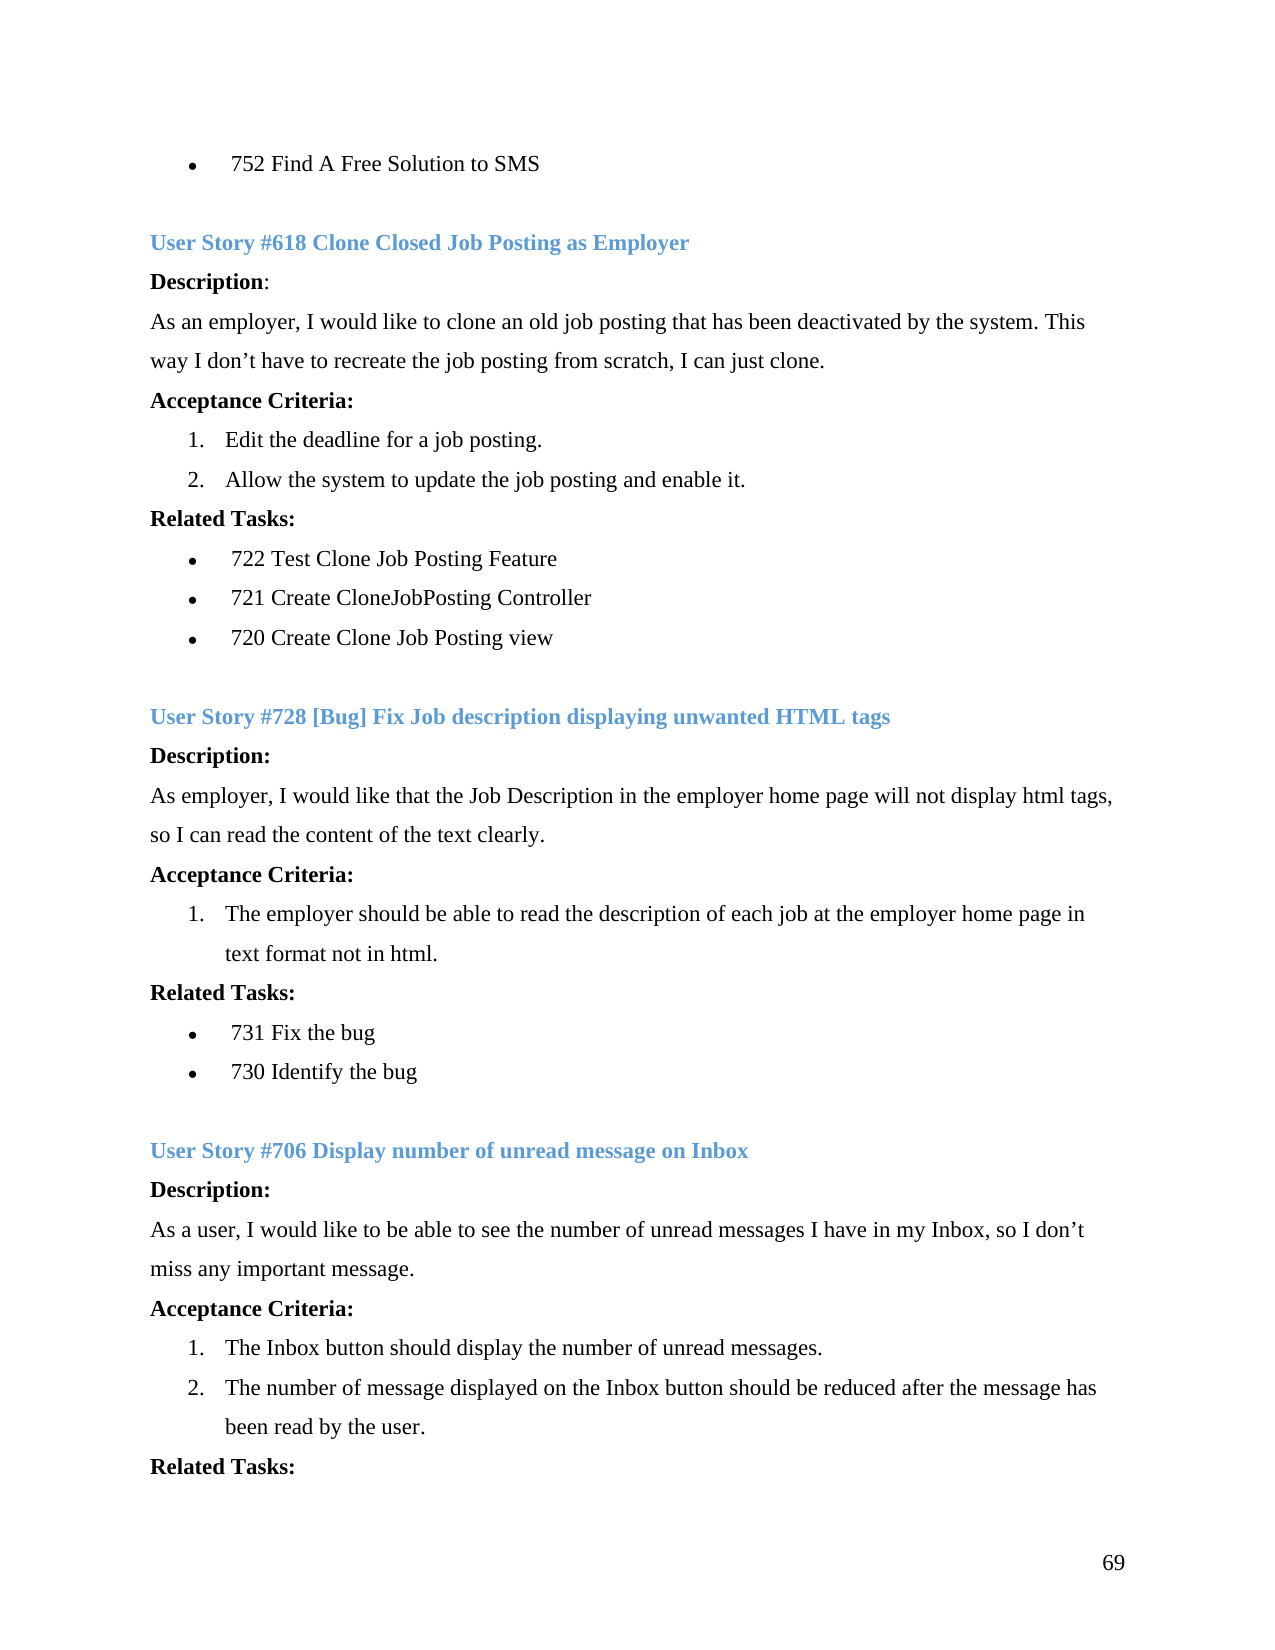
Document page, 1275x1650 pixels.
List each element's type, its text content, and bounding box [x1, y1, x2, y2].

text Related Tasks: [150, 1453, 1125, 1479]
text As employer, I would like that the Job Description in the employer home page will not display html tags, so I can read the content of the text clearly. [150, 782, 1125, 847]
text User Story #728 [Bug] Fix Job description displaying unwanted HTML tags [150, 703, 1125, 729]
text User Story #618 Clone Closed Job Posting as Employer [150, 229, 1125, 255]
list The number of message displayed on the Inbox button should be reduced after the message has been read by the user. [187, 1374, 1125, 1440]
list 721 Create CloneJobPosting Controller [187, 584, 1125, 611]
text As an employer, I would like to clone an old job posting that has been deactivated by the system. This way I don’t have to recreate the job posting from scratch, I can just clone. [150, 308, 1125, 374]
list 731 Fix the bug [187, 1018, 1125, 1045]
list 730 Identify the bug [187, 1058, 1125, 1124]
text Related Tasks: [150, 979, 1125, 1005]
text User Story #706 Display number of unread message on Inbox [150, 1137, 1125, 1163]
list 720 Create Clone Job Posting view [187, 624, 1125, 650]
text Description: [150, 742, 1125, 768]
text Acceptance Criteria: [150, 861, 1125, 887]
text Acceptance Criteria: [150, 387, 1125, 413]
text As a user, I would like to be able to see the number of unread messages I have in my Inbox, so I don’t miss any important message. [150, 1216, 1125, 1282]
list The Inbox button should display the number of unread messages. [187, 1334, 1125, 1361]
list 722 Test Clone Job Posting Feature [187, 545, 1125, 571]
list The employer should be able to read the description of each job at the employer home page in text format not in html. [187, 900, 1125, 966]
list Allow the system to update the job posting and enable it. [187, 466, 1125, 492]
text Description: [150, 268, 1125, 295]
text Acceptance Criteria: [150, 1295, 1125, 1321]
list 752 Find A Free Solution to SMS [187, 150, 1125, 176]
text Related Tasks: [150, 505, 1125, 532]
list Edit the deadline for a job posting. [187, 426, 1125, 453]
text Description: [150, 1176, 1125, 1203]
